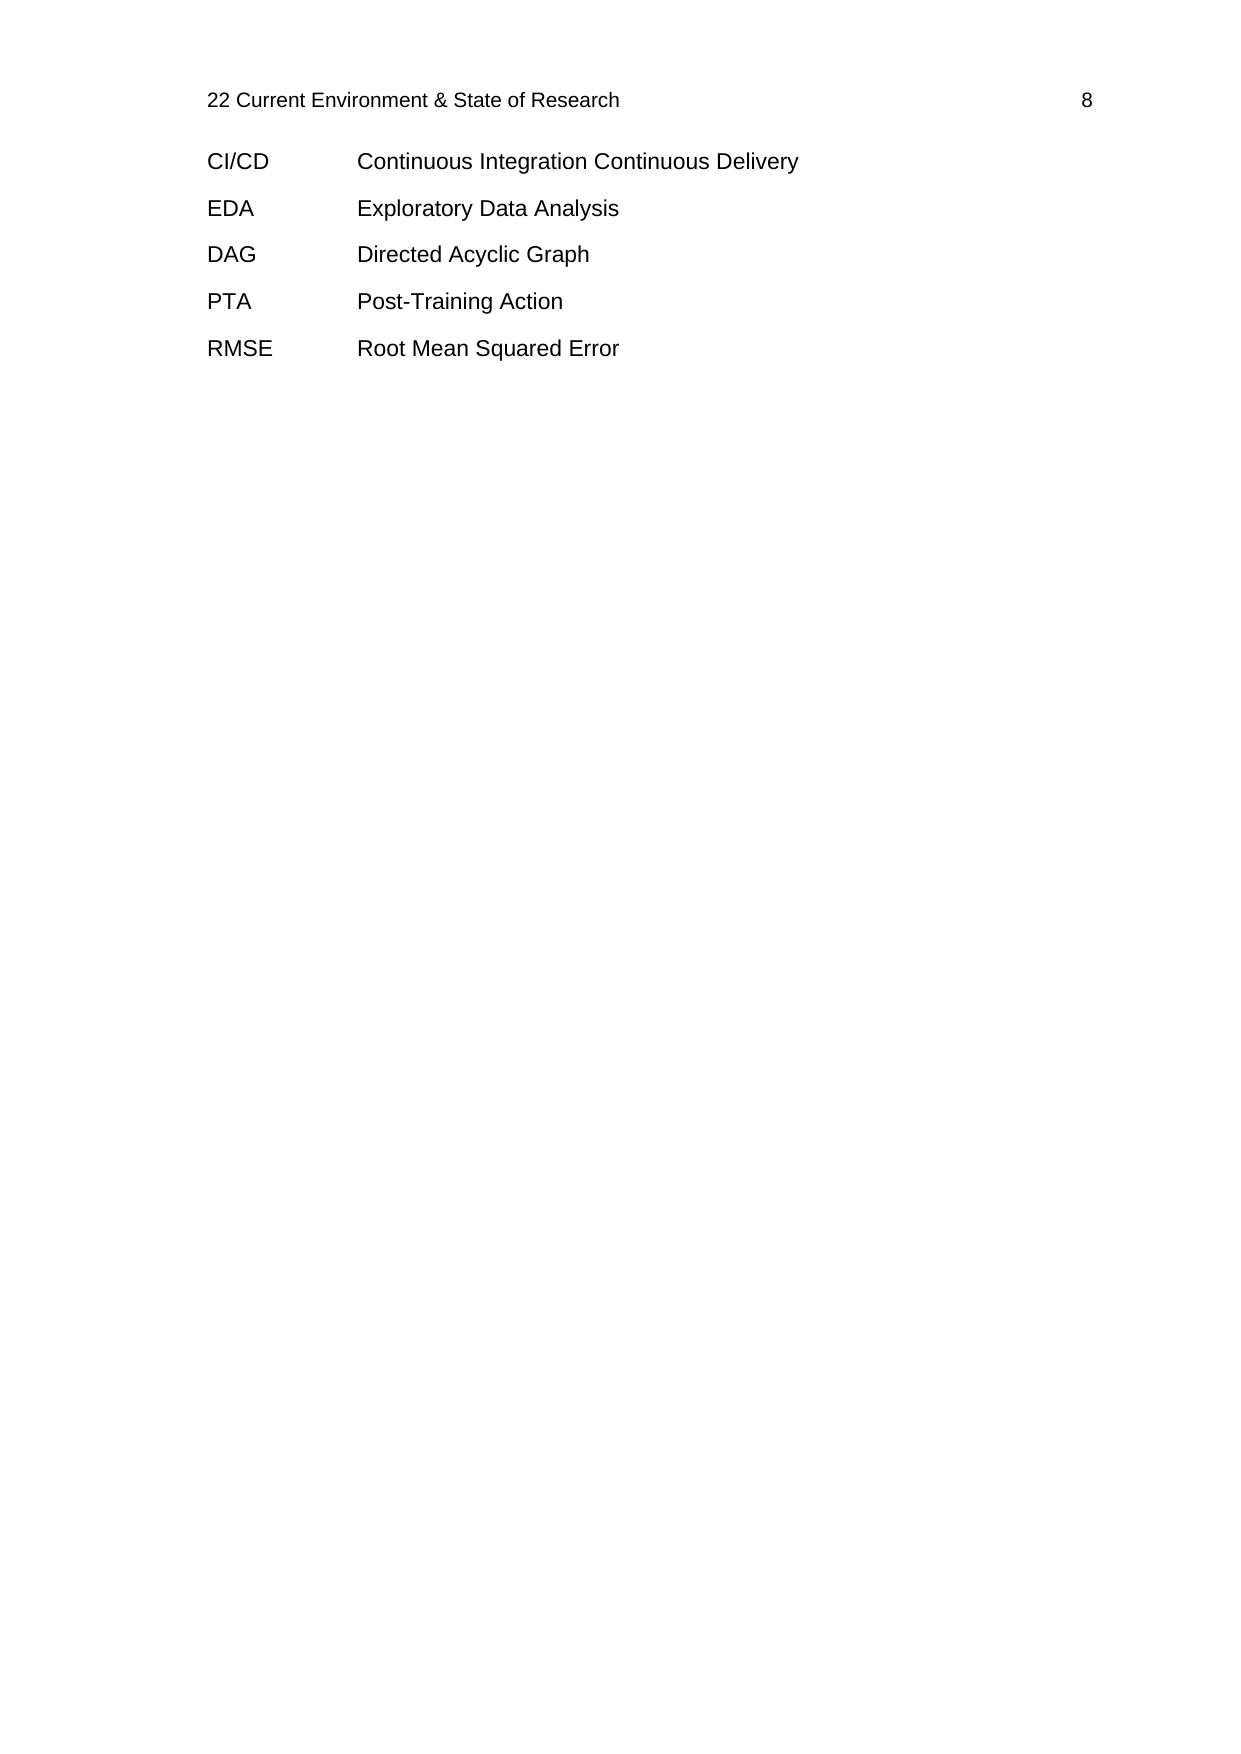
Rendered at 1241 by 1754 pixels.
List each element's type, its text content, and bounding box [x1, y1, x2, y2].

text EDA Exploratory Data Analysis [207, 194, 1092, 221]
text RMSE Root Mean Squared Error [207, 334, 1092, 361]
text DAG Directed Acyclic Graph [207, 241, 1092, 268]
text PTA Post-Training Action [207, 288, 1092, 314]
text CI/CD Continuous Integration Continuous Delivery [207, 148, 1092, 174]
